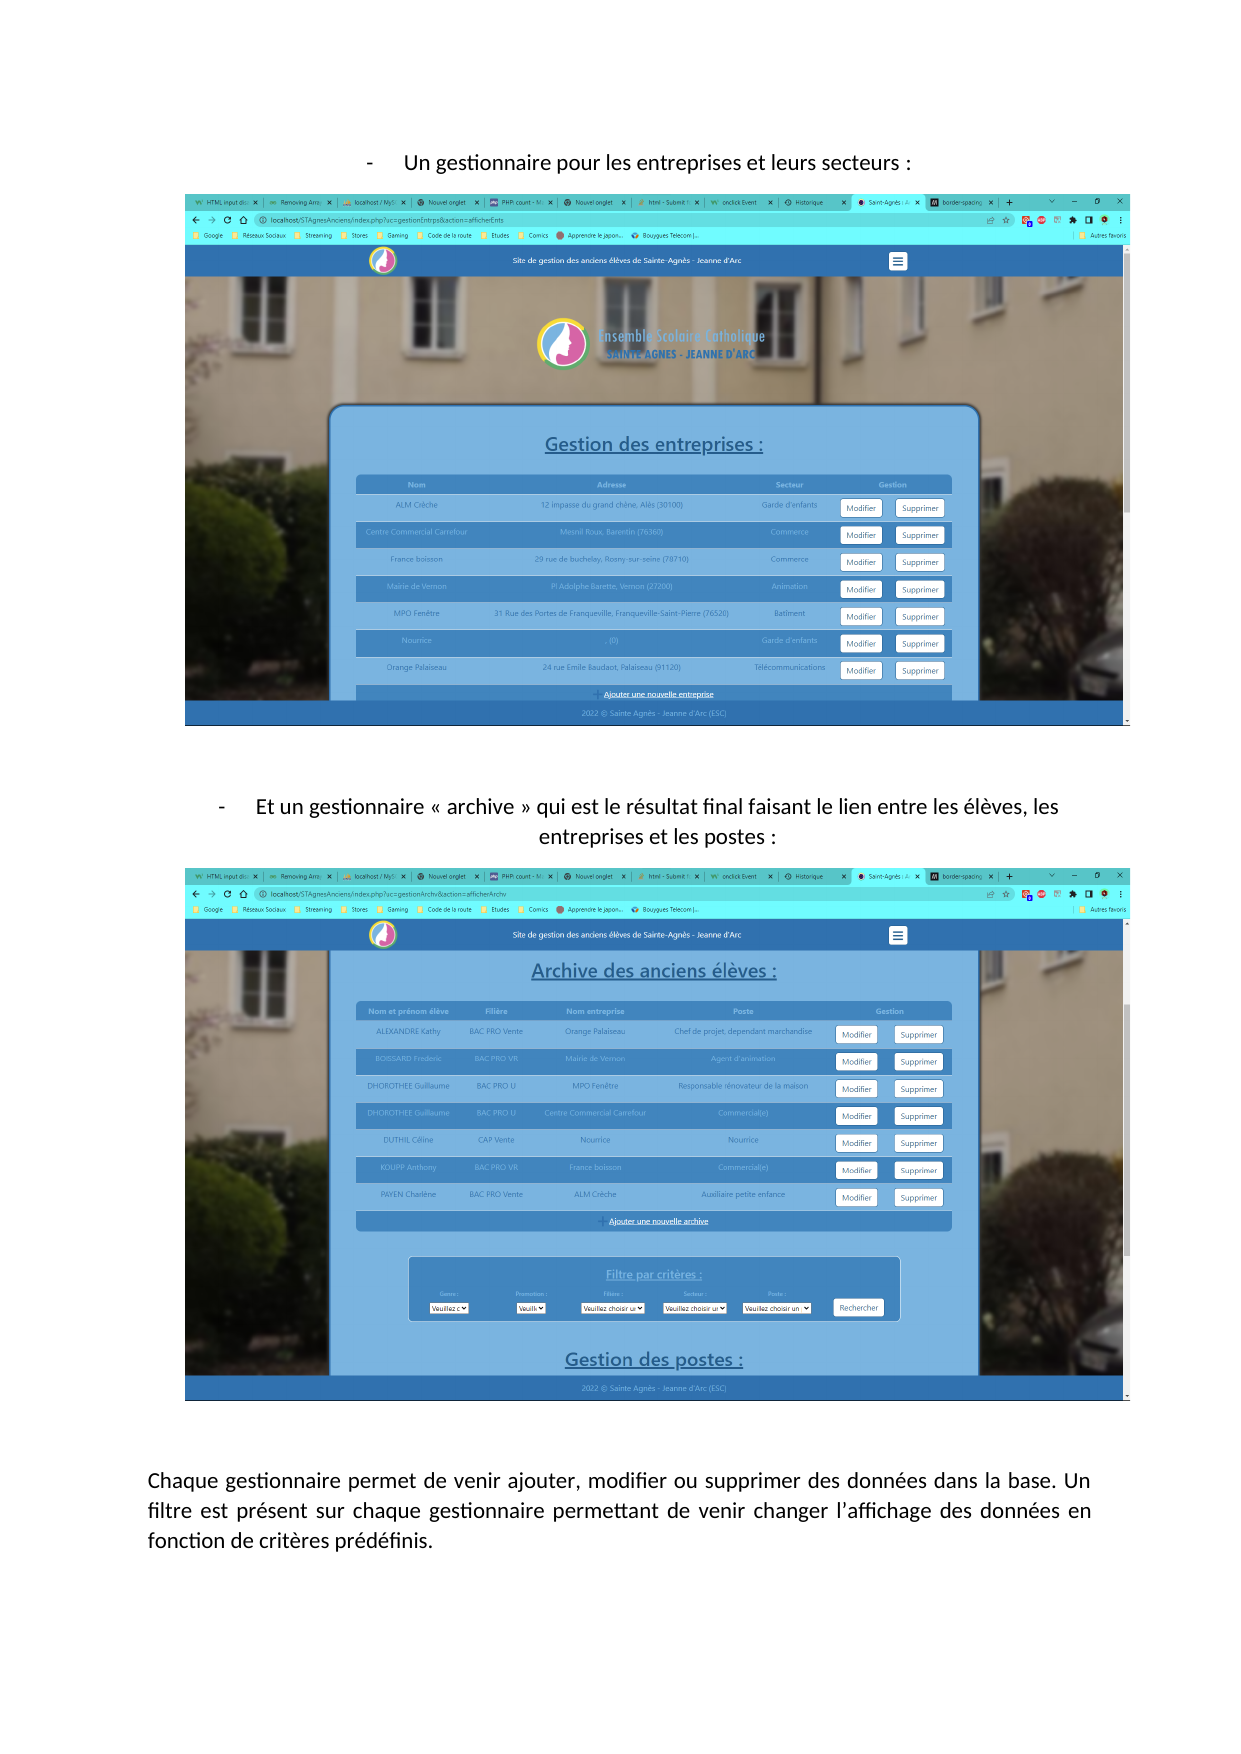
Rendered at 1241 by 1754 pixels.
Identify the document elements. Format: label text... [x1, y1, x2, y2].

text Chaque gestionnaire permet de venir ajouter, modifier ou supprimer des données dans la base. Un filtre est présent sur chaque gestionnaire permettant de venir changer l’affichage des données en fonction de critères prédéfinis. [148, 1466, 1093, 1554]
picture [185, 868, 1130, 1401]
picture [185, 194, 1130, 726]
list Et un gestionnaire « archive » qui est le résultat final faisant le lien entre les élèves, les entreprises et les postes : [185, 792, 1093, 850]
list Un gestionnaire pour les entreprises et leurs secteurs : [185, 148, 1093, 176]
